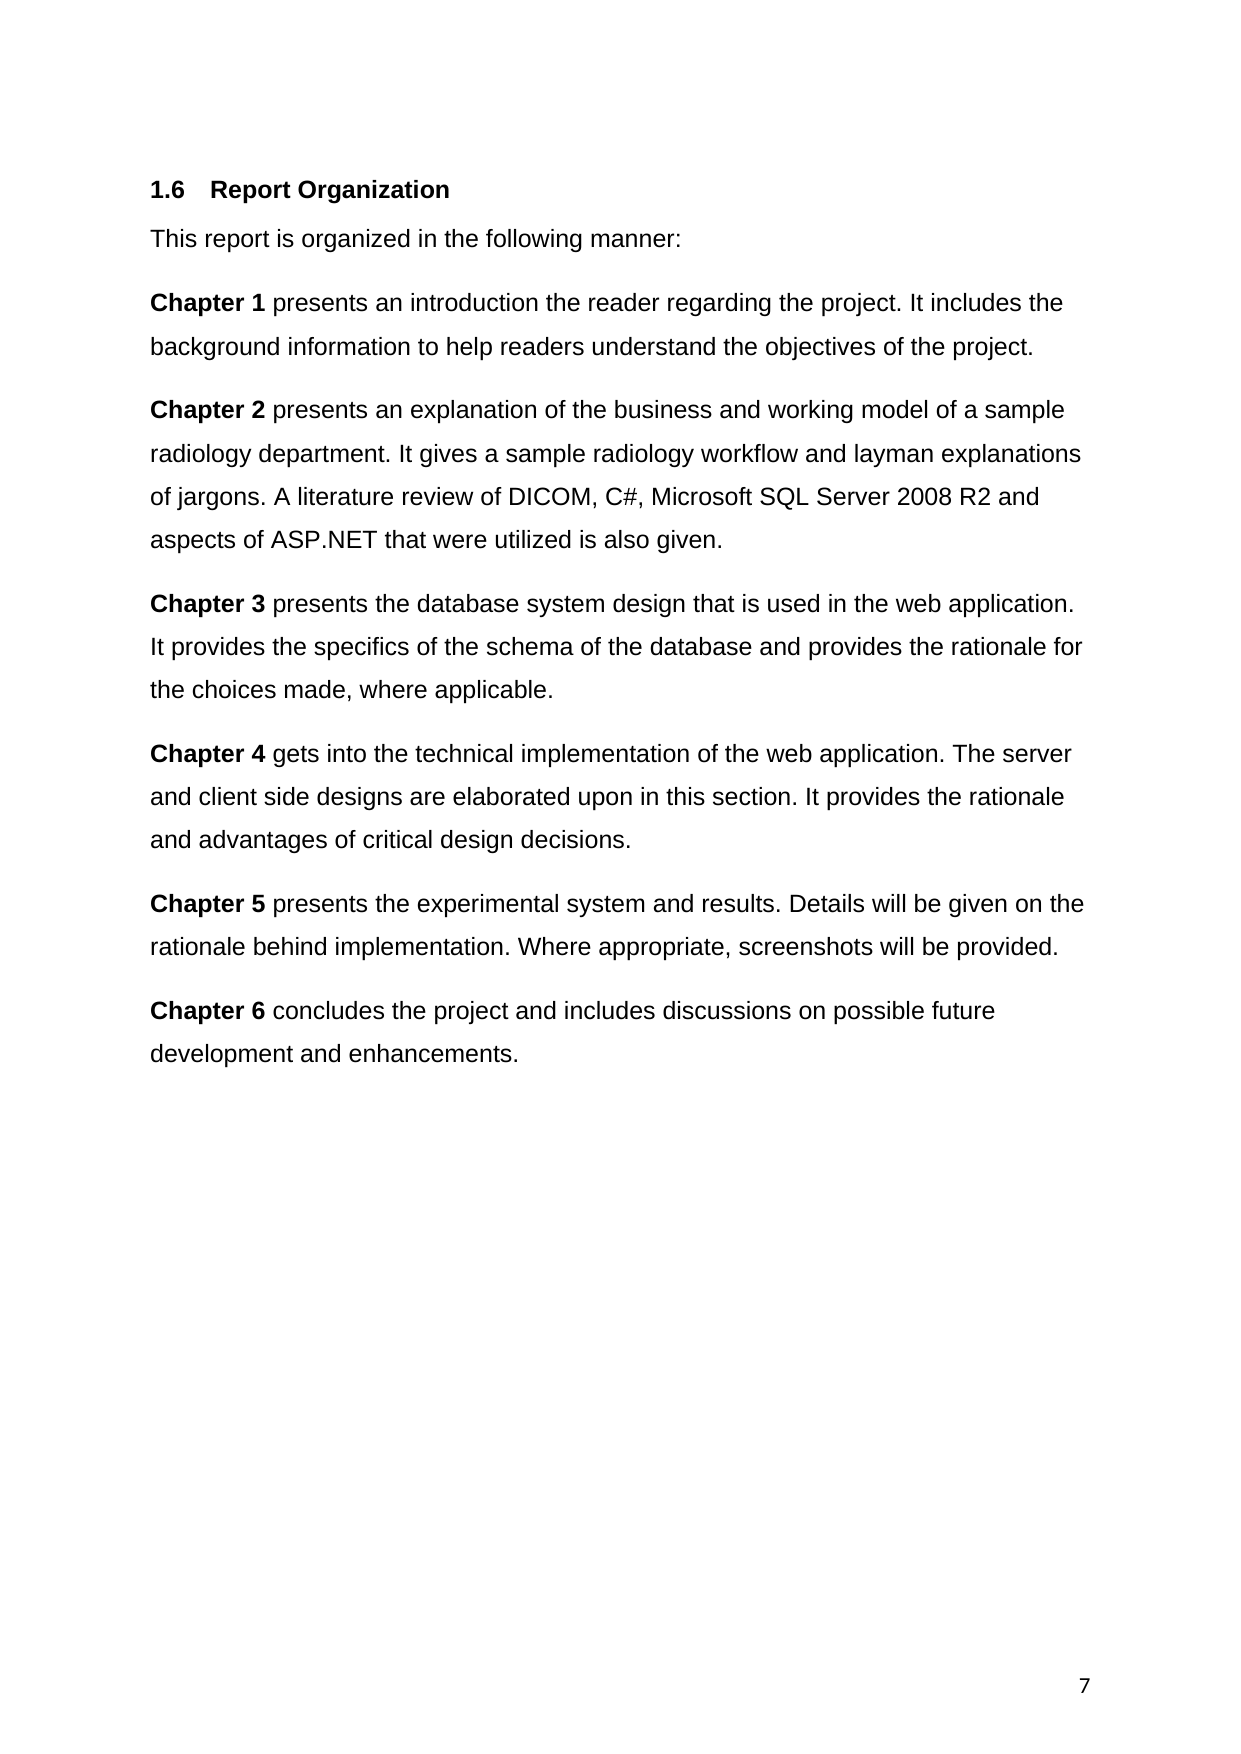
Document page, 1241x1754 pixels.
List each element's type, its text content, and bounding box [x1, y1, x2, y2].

text Chapter 4 gets into the technical implementation of the web application. The server and client side designs are elaborated upon in this section. It provides the rationale and advantages of critical design decisions. [150, 739, 1090, 854]
subtitle Report Organization [150, 175, 1090, 204]
text Chapter 3 presents the database system design that is used in the web application. It provides the specifics of the schema of the database and provides the rationale for the choices made, where applicable. [150, 589, 1090, 704]
text Chapter 5 presents the experimental system and results. Details will be given on the rationale behind implementation. Where appropriate, screenshots will be provided. [150, 889, 1090, 961]
text Chapter 1 presents an introduction the reader regarding the project. It includes the background information to help readers understand the objectives of the project. [150, 288, 1090, 360]
text Chapter 6 concludes the project and includes discussions on possible future development and enhancements. [150, 996, 1090, 1068]
text Chapter 2 presents an explanation of the business and working model of a sample radiology department. It gives a sample radiology workflow and layman explanations of jargons. A literature review of DICOM, C#, Microsoft SQL Server 2008 R2 and aspects of ASP.NET that were utilized is also given. [150, 395, 1090, 553]
text This report is organized in the following manner: [150, 224, 1090, 253]
